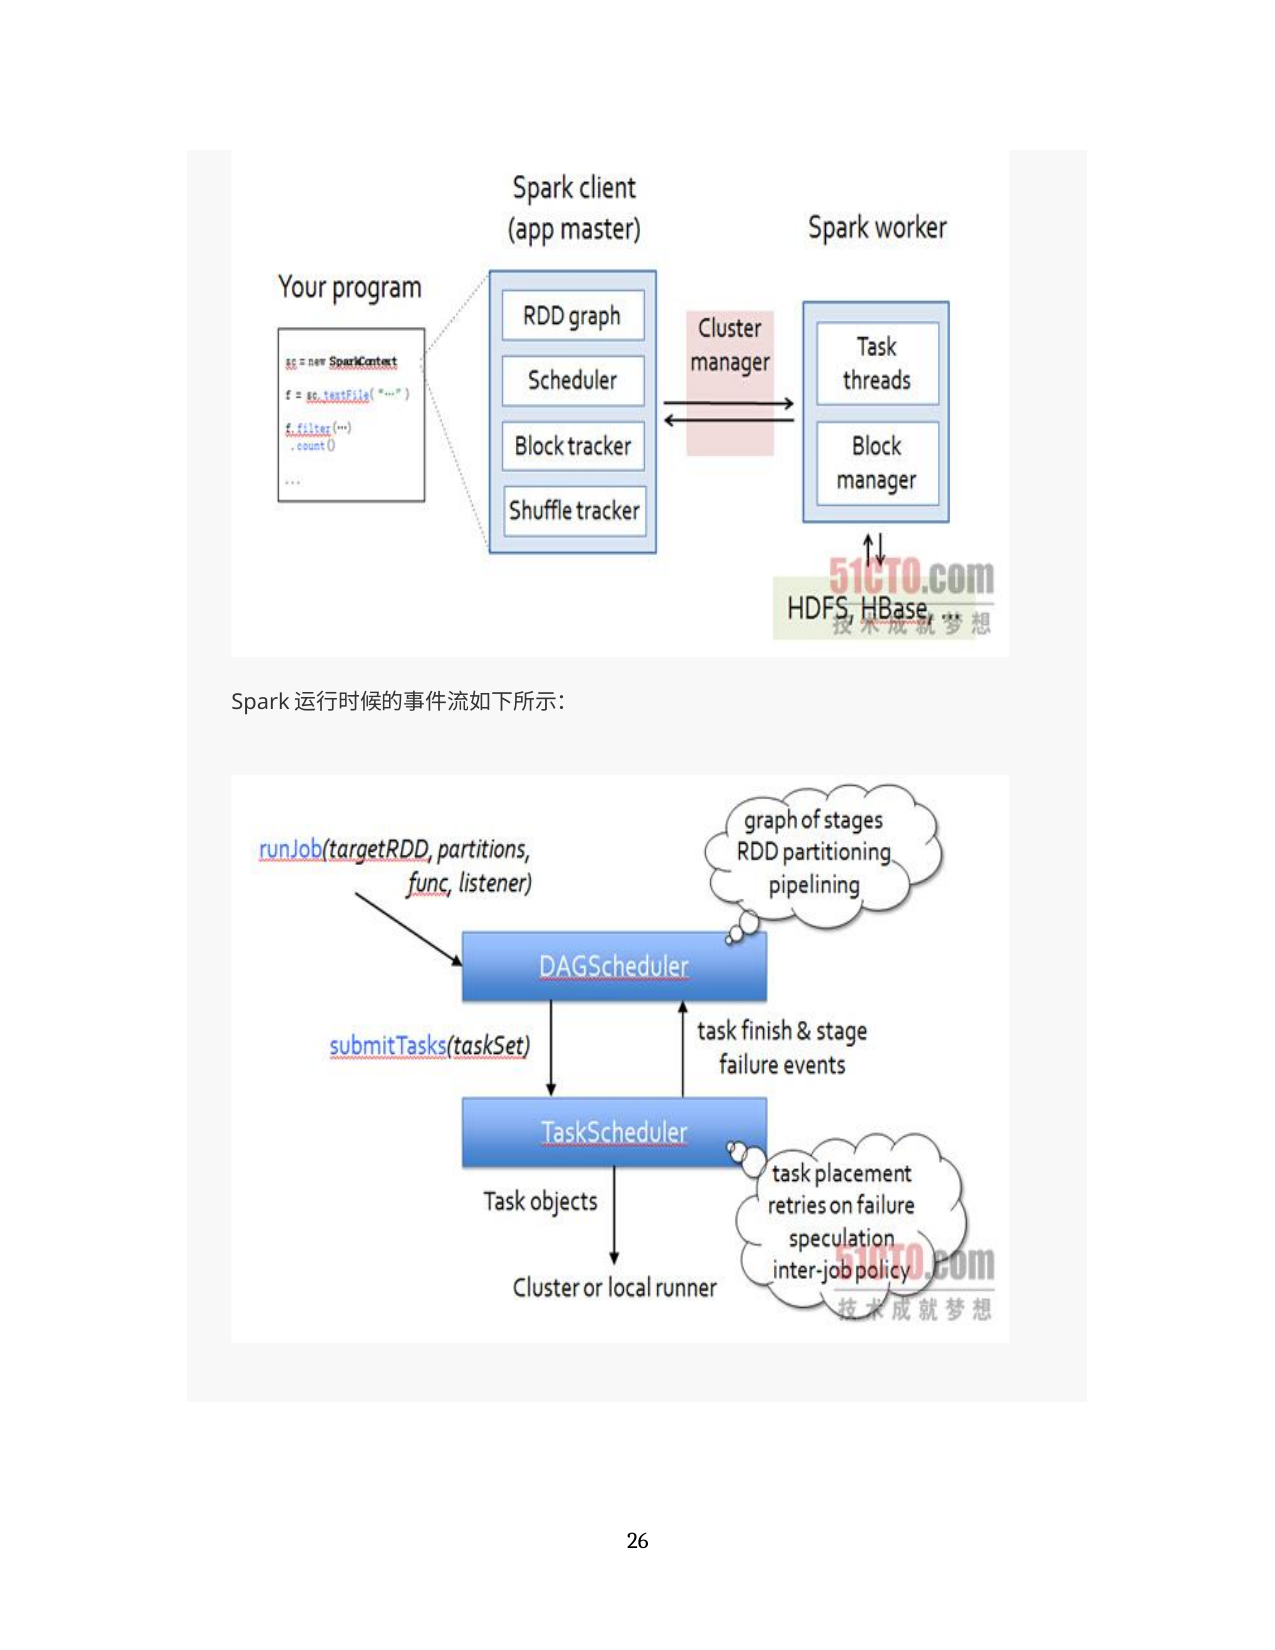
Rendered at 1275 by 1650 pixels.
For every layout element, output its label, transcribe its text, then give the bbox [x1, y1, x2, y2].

picture [231, 150, 1010, 657]
text Spark运行时候的事件流如下所示： [187, 672, 1087, 759]
picture [231, 775, 1010, 1343]
